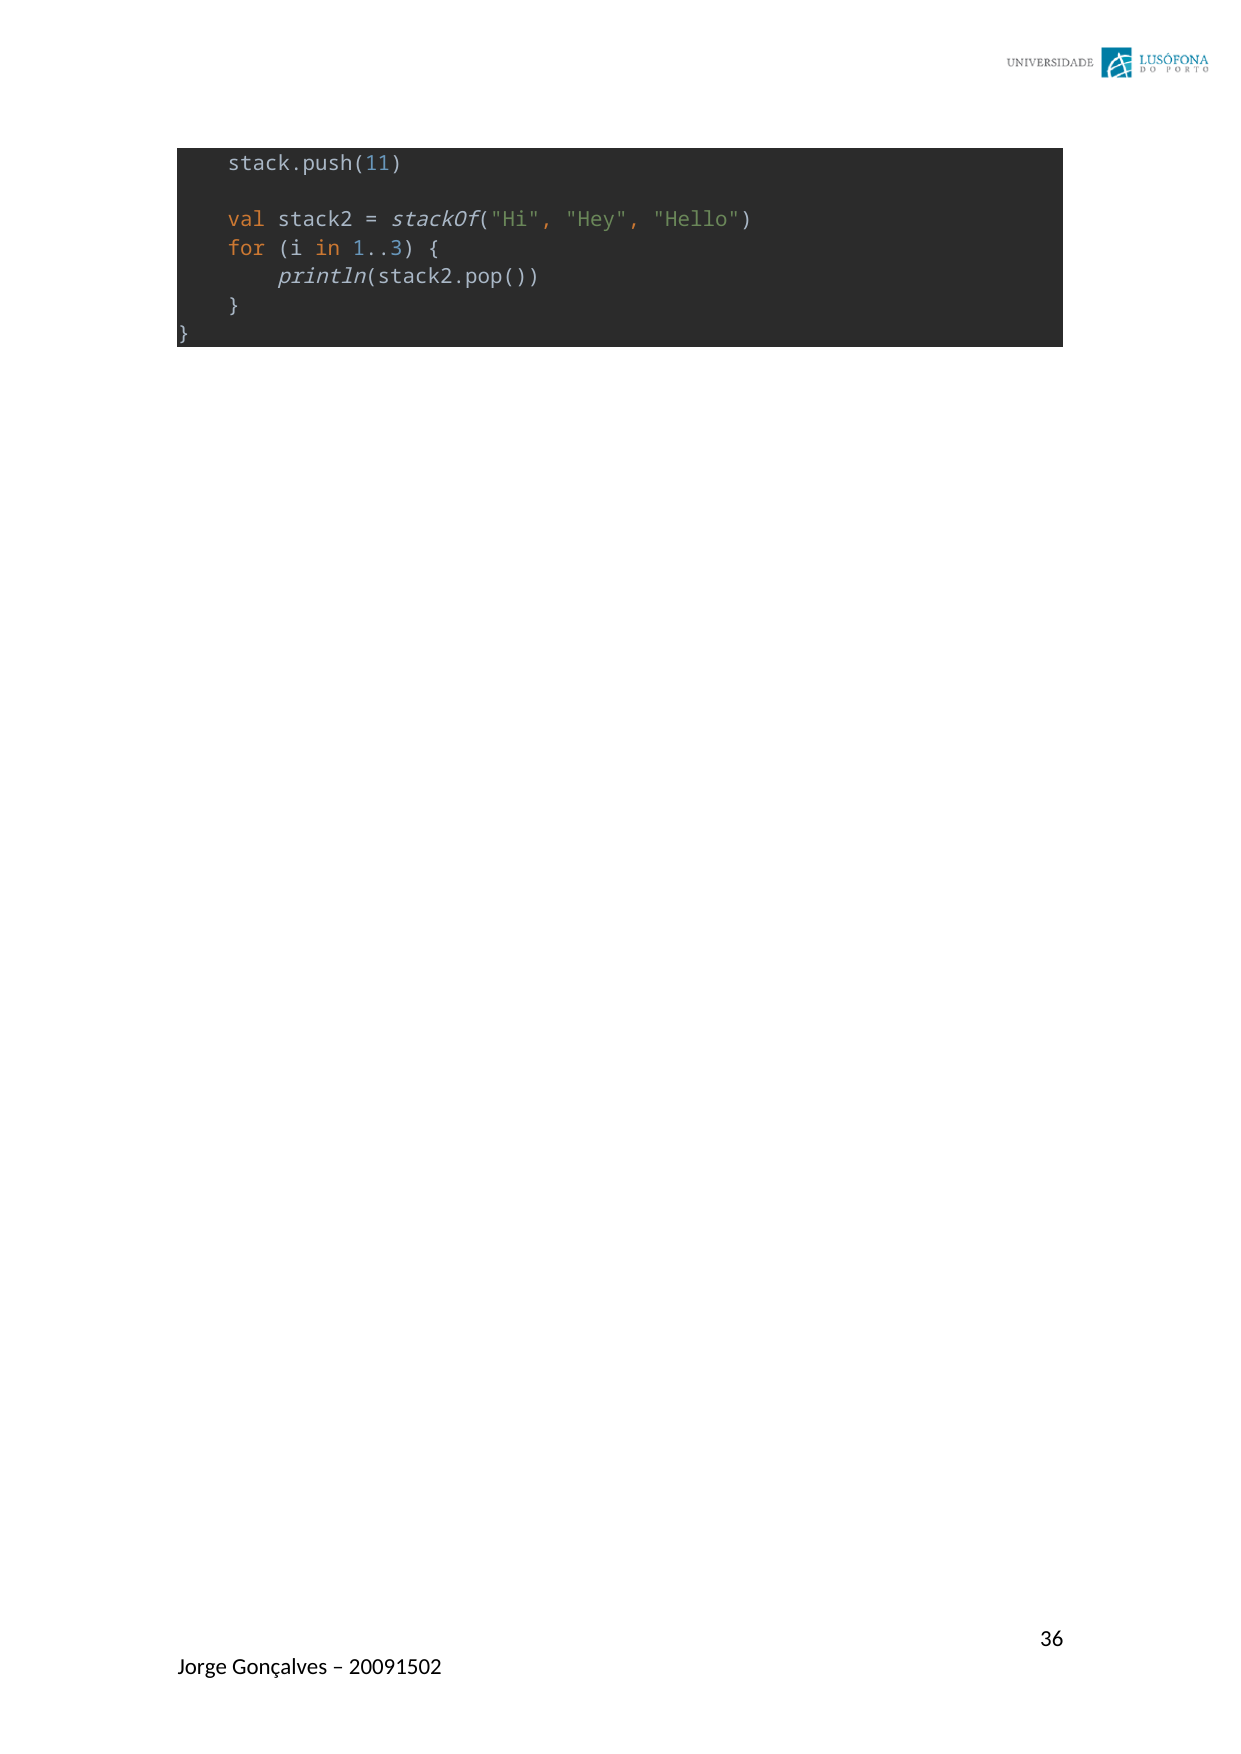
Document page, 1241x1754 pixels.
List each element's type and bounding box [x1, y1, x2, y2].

picture [1006, 3, 1209, 122]
text [177, 148, 1063, 347]
